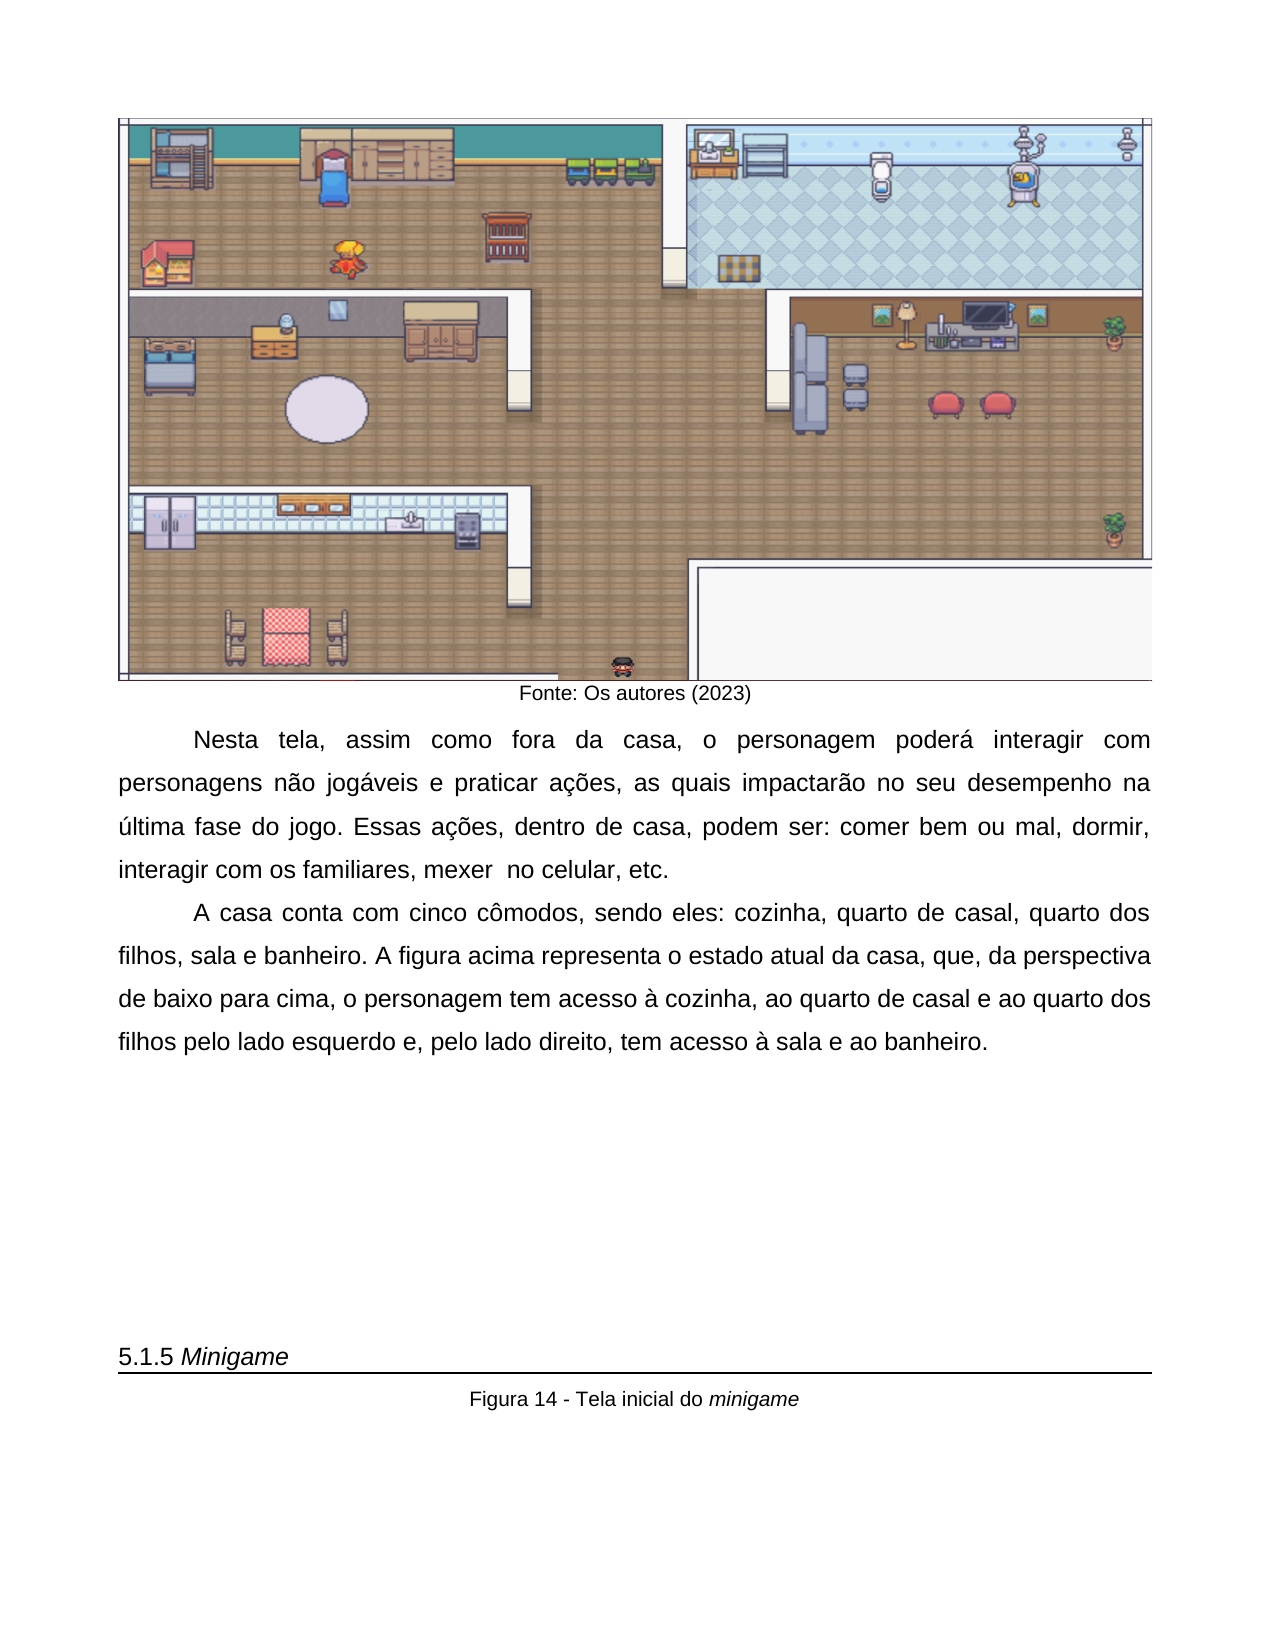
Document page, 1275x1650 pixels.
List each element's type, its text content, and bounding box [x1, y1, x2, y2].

text A casa conta com cinco cômodos, sendo eles: cozinha, quarto de casal, quarto dos filhos, sala e banheiro. A figura acima representa o estado atual da casa, que, da perspectiva de baixo para cima, o personagem tem acesso à cozinha, ao quarto de casal e ao quarto dos filhos pelo lado esquerdo e, pelo lado direito, tem acesso à sala e ao banheiro. [118, 898, 1152, 1056]
picture [118, 118, 1153, 681]
subtitle 5.1.5 Minigame [118, 1342, 1152, 1372]
text Nesta tela, assim como fora da casa, o personagem poderá interagir com personagens não jogáveis e praticar ações, as quais impactarão no seu desempenho na última fase do jogo. Essas ações, dentro de casa, podem ser: comer bem ou mal, dormir, interagir com os familiares, mexer no celular, etc. [118, 725, 1152, 883]
text Figura 14 - Tela inicial do minigame [118, 1386, 1152, 1410]
text Fonte: Os autores (2023) [118, 681, 1152, 704]
